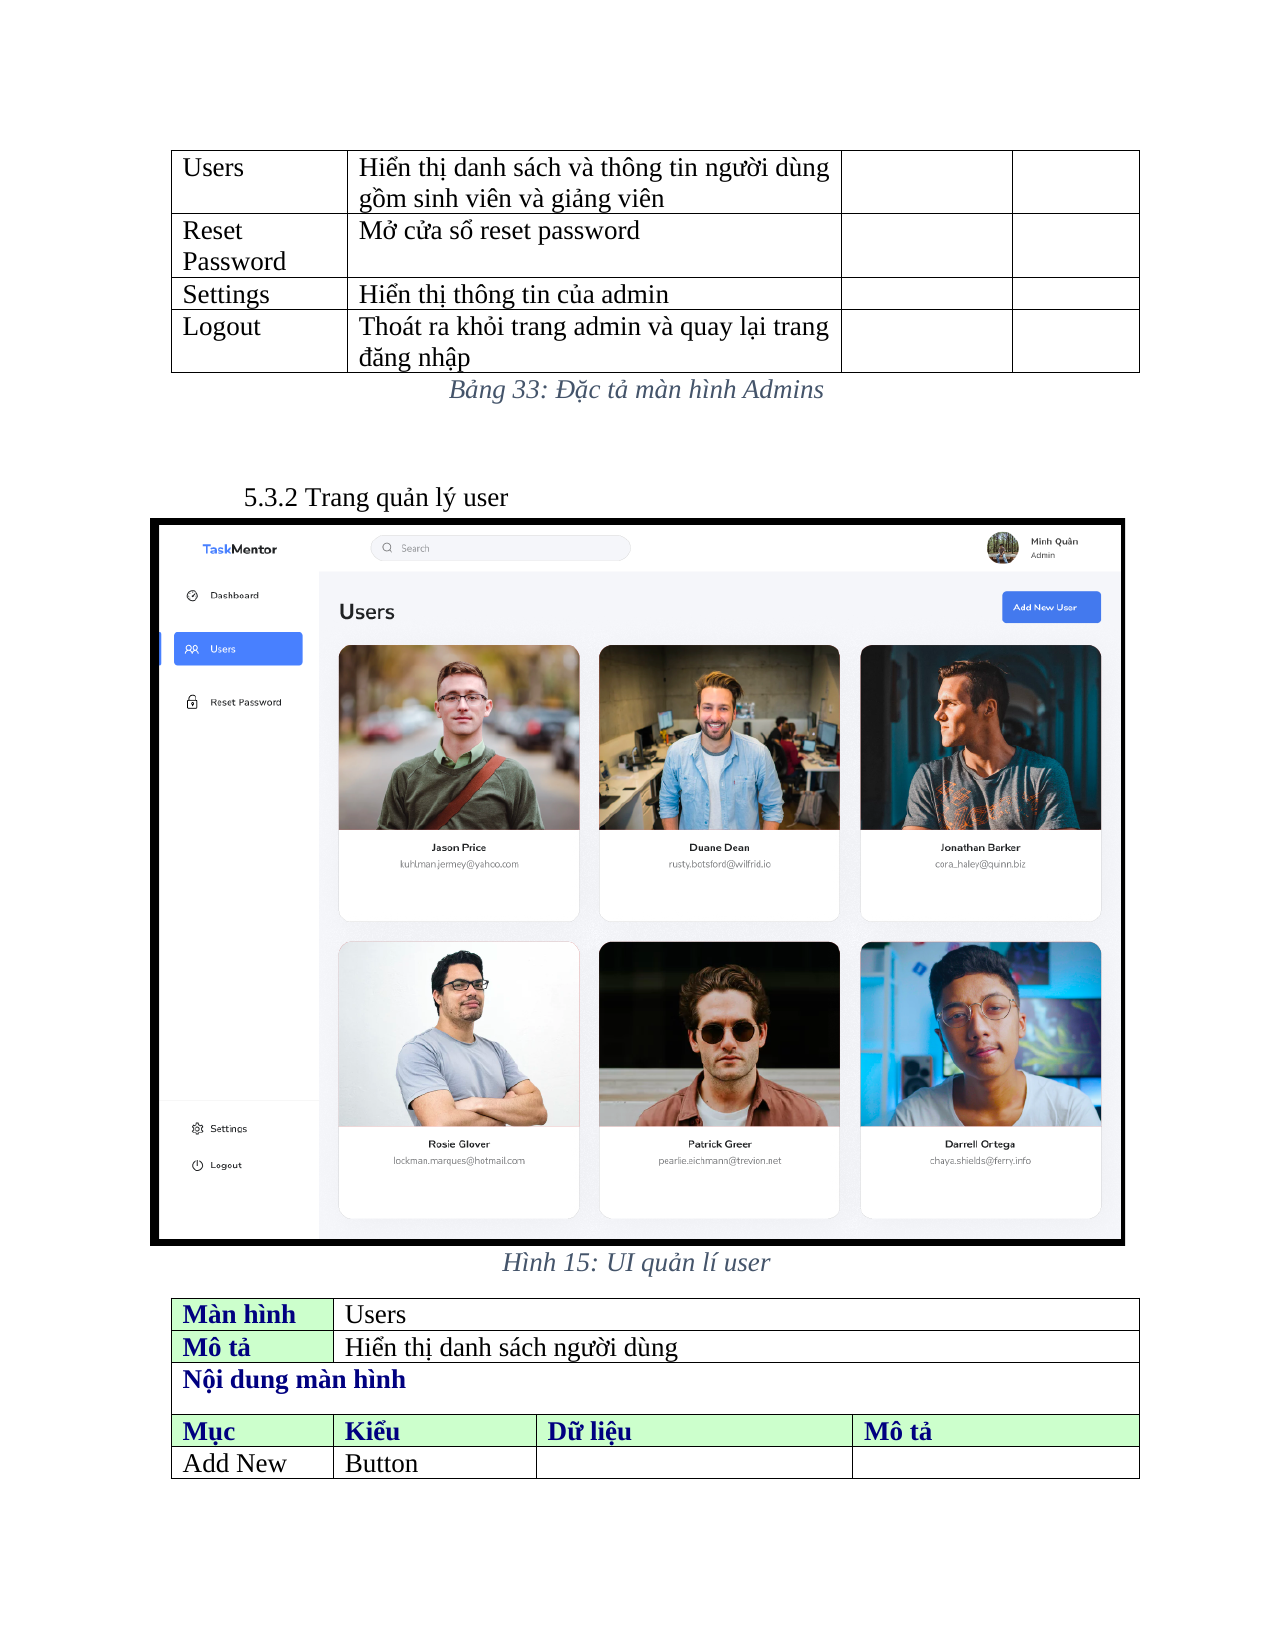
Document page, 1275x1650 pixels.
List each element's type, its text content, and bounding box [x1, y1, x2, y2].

text Bảng 33: Đặc tả màn hình Admins [150, 373, 1125, 404]
table_cell [842, 214, 1012, 277]
table_cell [1013, 151, 1139, 213]
table_cell Mô tả [172, 1331, 333, 1362]
table_header Users [334, 1299, 1139, 1330]
table_cell Hiển thị thông tin của admin [348, 278, 841, 309]
table_cell [842, 278, 1012, 309]
table_cell Mục [172, 1415, 333, 1446]
table_header Màn hình [172, 1299, 333, 1330]
table_cell Kiểu [334, 1415, 536, 1446]
table_cell [1013, 214, 1139, 277]
table_cell Button [334, 1447, 536, 1478]
table_cell Nội dung màn hình [172, 1363, 1139, 1414]
text Hình 15: UI quản lí user [150, 1246, 1125, 1277]
table_cell [842, 310, 1012, 372]
table_cell Users [172, 151, 347, 213]
table_cell Mở cửa sổ reset password [348, 214, 841, 277]
text 5.3.2 Trang quản lý user [244, 481, 1125, 512]
table_cell Dữ liệu [537, 1415, 852, 1446]
table_cell Settings [172, 278, 347, 309]
table_cell [537, 1447, 852, 1478]
table_cell Thoát ra khỏi trang admin và quay lại trang đăng nhập [348, 310, 841, 372]
table_cell Mô tả [853, 1415, 1139, 1446]
table_cell [842, 151, 1012, 213]
table_cell Reset Password [172, 214, 347, 277]
table_cell [1013, 278, 1139, 309]
table_cell Logout [172, 310, 347, 372]
table_cell Add New User [172, 1447, 333, 1478]
picture [150, 518, 1125, 1246]
table_cell [853, 1447, 1139, 1478]
table_cell [1013, 310, 1139, 372]
table_cell Hiển thị danh sách và thông tin người dùng gồm sinh viên và giảng viên [348, 151, 841, 213]
table_cell Hiển thị danh sách người dùng [334, 1331, 1139, 1362]
